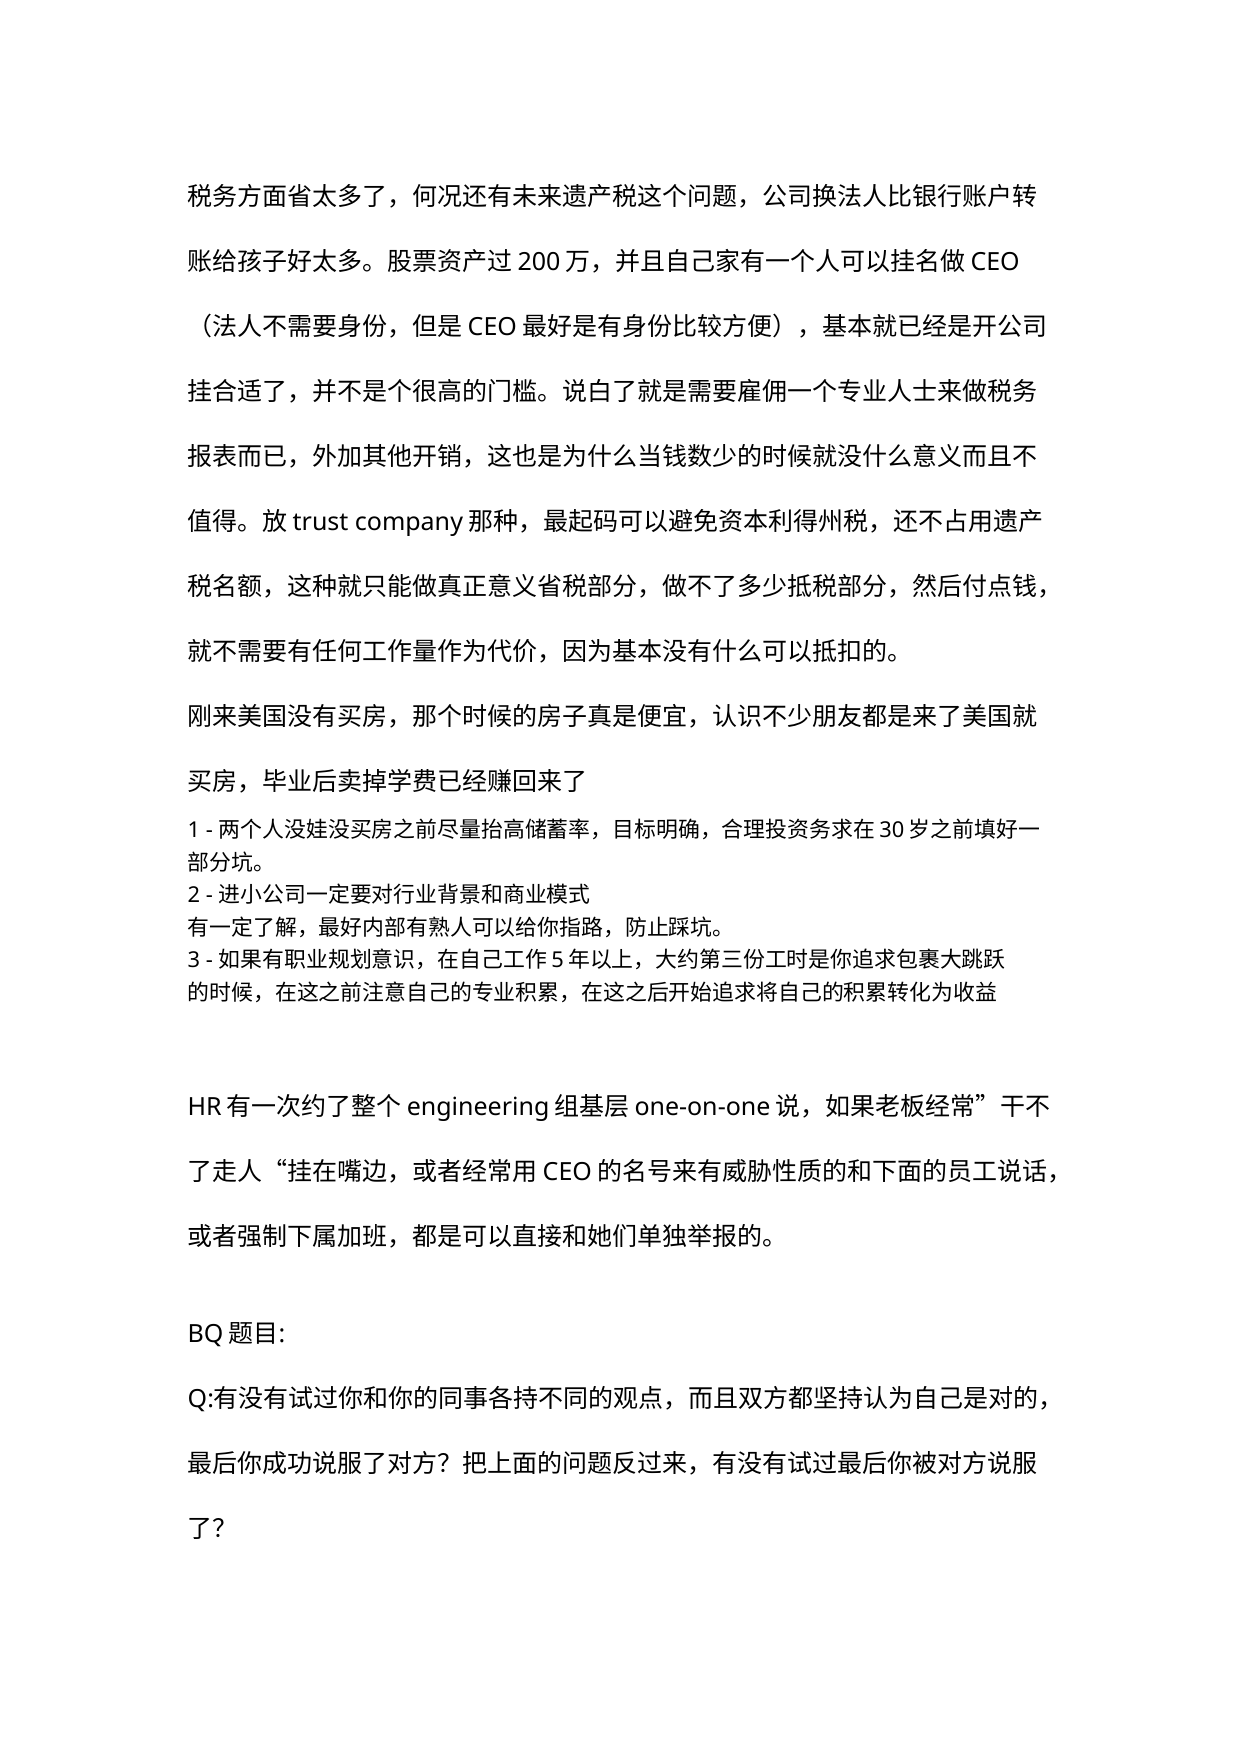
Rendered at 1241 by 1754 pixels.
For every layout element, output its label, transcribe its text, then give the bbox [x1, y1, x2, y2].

text 的时候，在这之前注意自己的专业积累，在这之后开始追求将自己的积累转化为收益 [187, 974, 1053, 1007]
text Q:有没有试过你和你的同事各持不同的观点，而且双方都坚持认为自己是对的，最后你成功说服了对方？把上面的问题反过来，有没有试过最后你被对方说服了？ [187, 1364, 1053, 1559]
text HR有一次约了整个engineering组基层one-on-one说，如果老板经常”干不了走人“挂在嘴边，或者经常用CEO的名号来有威胁性质的和下面的员工说话，或者强制下属加班，都是可以直接和她们单独举报的。 [187, 1072, 1053, 1267]
text 刚来美国没有买房，那个时候的房子真是便宜，认识不少朋友都是来了美国就买房，毕业后卖掉学费已经赚回来了 [187, 682, 1053, 812]
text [187, 162, 1053, 682]
text 1 - 两个人没娃没买房之前尽量抬高储蓄率，目标明确，合理投资务求在30岁之前填好一部分坑。 [187, 812, 1053, 877]
text 有一定了解，最好内部有熟人可以给你指路，防止踩坑。 [187, 909, 1053, 942]
text BQ题目: [187, 1299, 1053, 1364]
text 2 - 进小公司一定要对行业背景和商业模式 [187, 877, 1053, 909]
text 3 - 如果有职业规划意识，在自己工作5年以上，大约第三份工时是你追求包裹大跳跃 [187, 942, 1053, 974]
